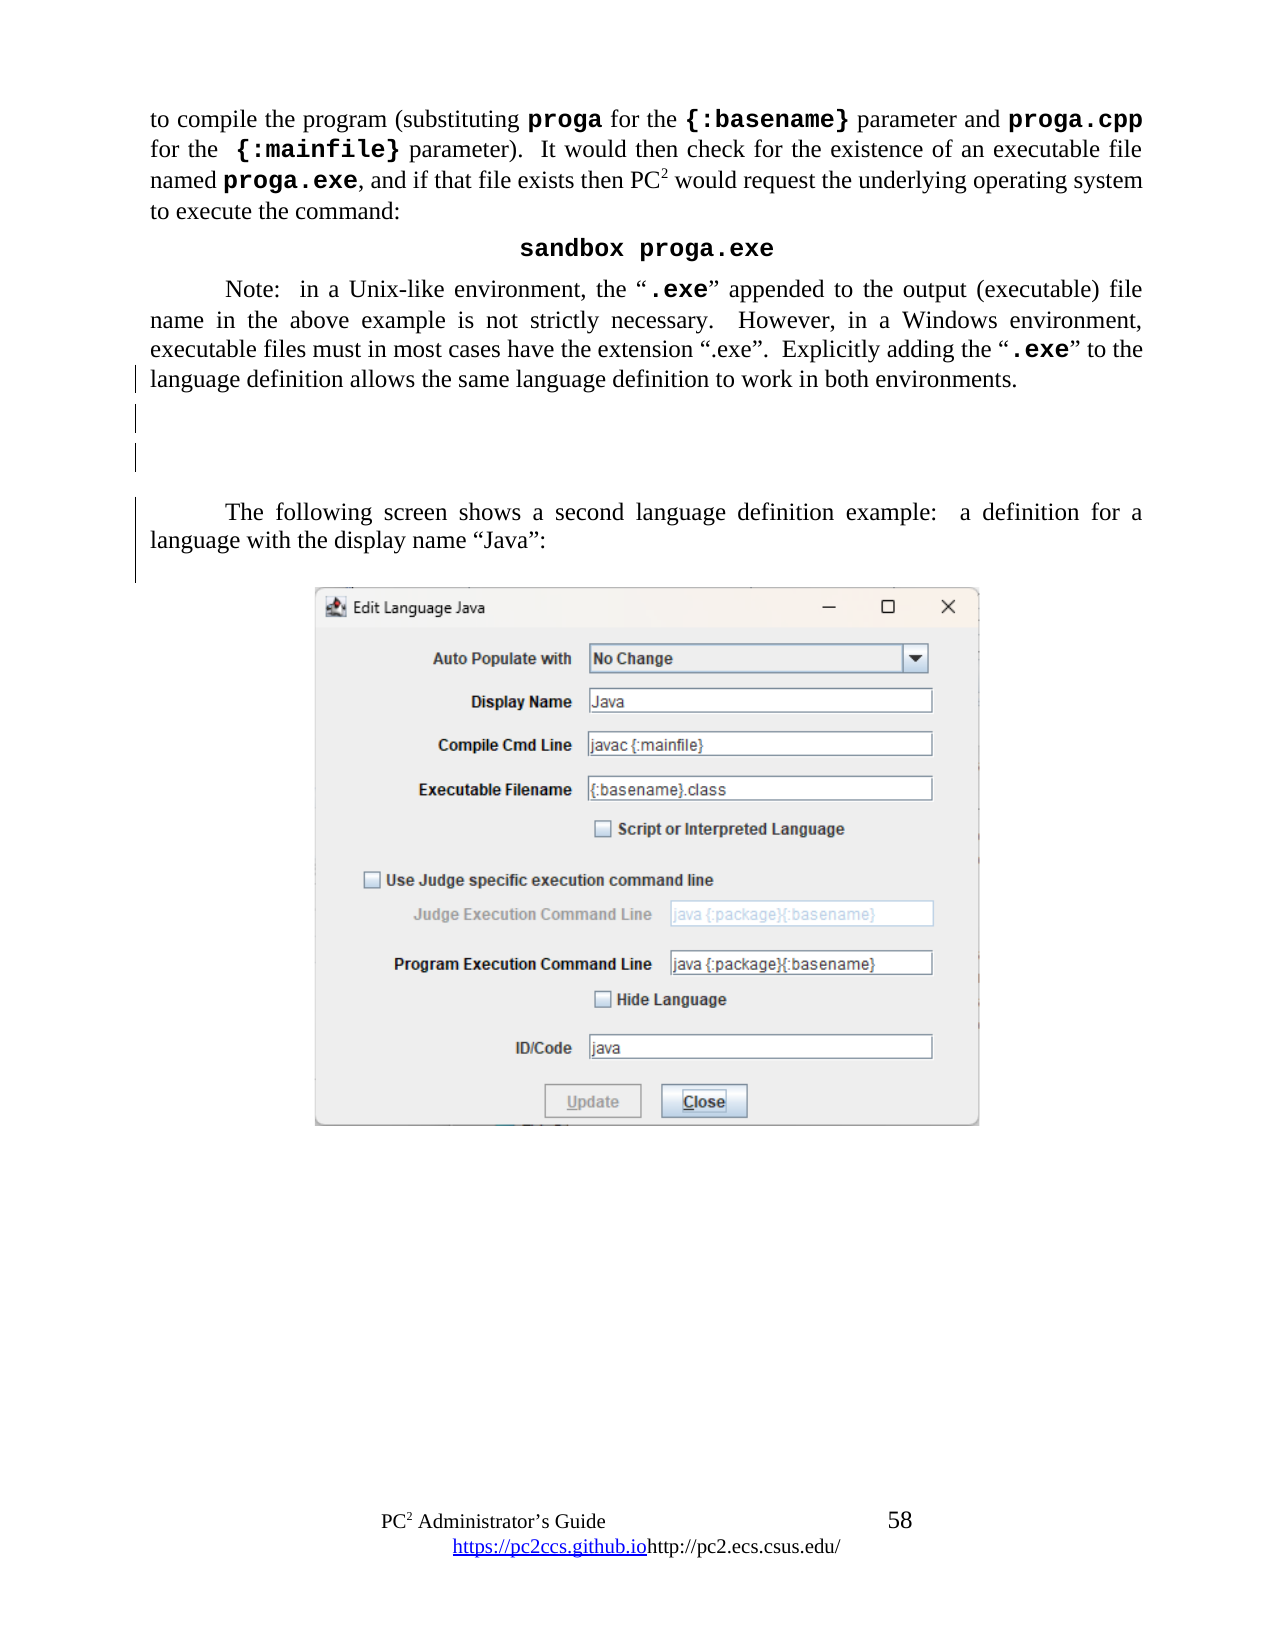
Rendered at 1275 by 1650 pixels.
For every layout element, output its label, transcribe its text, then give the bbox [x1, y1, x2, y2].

text to compile the program (substituting proga for the {:basename} parameter and proga.cpp for the {:mainfile} parameter). It would then check for the existence of an executable file named proga.exe, and if that file exists then PC2 would request the underlying operating system to execute the command: [150, 104, 1143, 225]
text Note: in a Unix-like environment, the “.exe” appended to the output (executable) file name in the above example is not strictly necessary. However, in a Windows environment, executable files must in most cases have the extension “.exe”. Explicitly adding the “.exe” to the language definition allows the same language definition to work in both environments. [150, 274, 1143, 393]
picture [314, 587, 980, 1126]
text The following screen shows a second language definition example: a definition for a language with the display name “Java”: [150, 497, 1143, 554]
text sandbox proga.exe [150, 235, 1143, 264]
